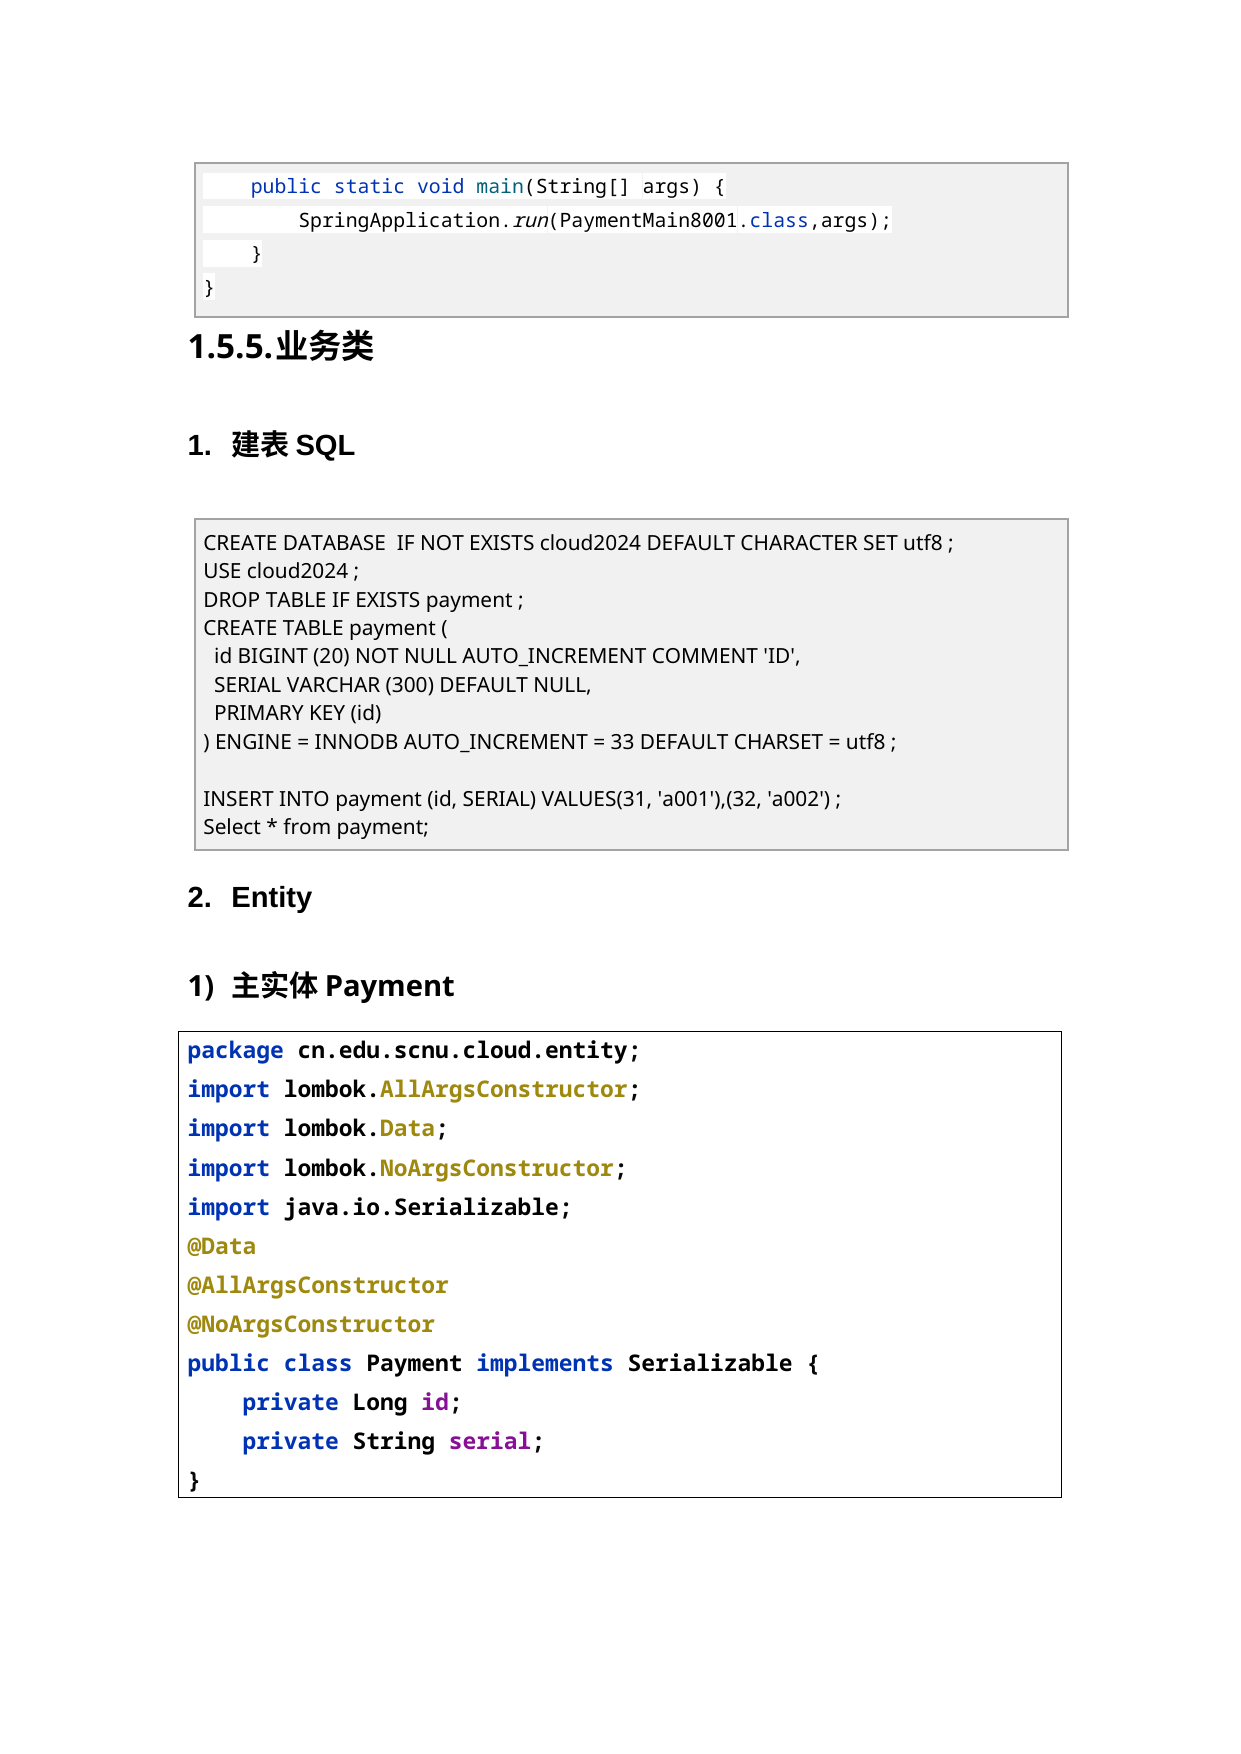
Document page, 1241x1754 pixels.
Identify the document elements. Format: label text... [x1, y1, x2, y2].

text import lombok.Data; [179, 1109, 1061, 1144]
text private Long id; [179, 1383, 1061, 1417]
text import java.io.Serializable; [179, 1187, 1061, 1222]
text @NoArgsConstructor [179, 1304, 1061, 1339]
text @Data [179, 1226, 1061, 1261]
text import lombok.AllArgsConstructor; [179, 1070, 1061, 1104]
subtitle 业务类 [187, 320, 1053, 368]
text @AllArgsConstructor [179, 1266, 1061, 1300]
subtitle Entity [187, 880, 1053, 914]
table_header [196, 164, 1067, 316]
subtitle 主实体Payment [187, 962, 1053, 1005]
table_header CREATE DATABASE IF NOT EXISTS cloud2024 DEFAULT CHARACTER SET utf8 ; USE cloud2024 ; DROP TABLE IF EXISTS payment ; CREATE TABLE payment ( id BIGINT (20) NOT NULL AUTO_INCREMENT COMMENT 'ID', SERIAL VARCHAR (300) DEFAULT NULL, PRIMARY KEY (id) ) ENGINE = INNODB AUTO_INCREMENT = 33 DEFAULT CHARSET = utf8 ; INSERT INTO payment (id, SERIAL) VALUES(31, 'a001'),(32, 'a002') ; Select * from payment; [196, 520, 1067, 849]
text private String serial; [179, 1422, 1061, 1456]
text import lombok.NoArgsConstructor; [179, 1148, 1061, 1183]
subtitle 建表SQL [187, 422, 1053, 464]
text public class Payment implements Serializable { [179, 1344, 1061, 1378]
text } [179, 1461, 1061, 1497]
text package cn.edu.scnu.cloud.entity; [179, 1032, 1061, 1066]
